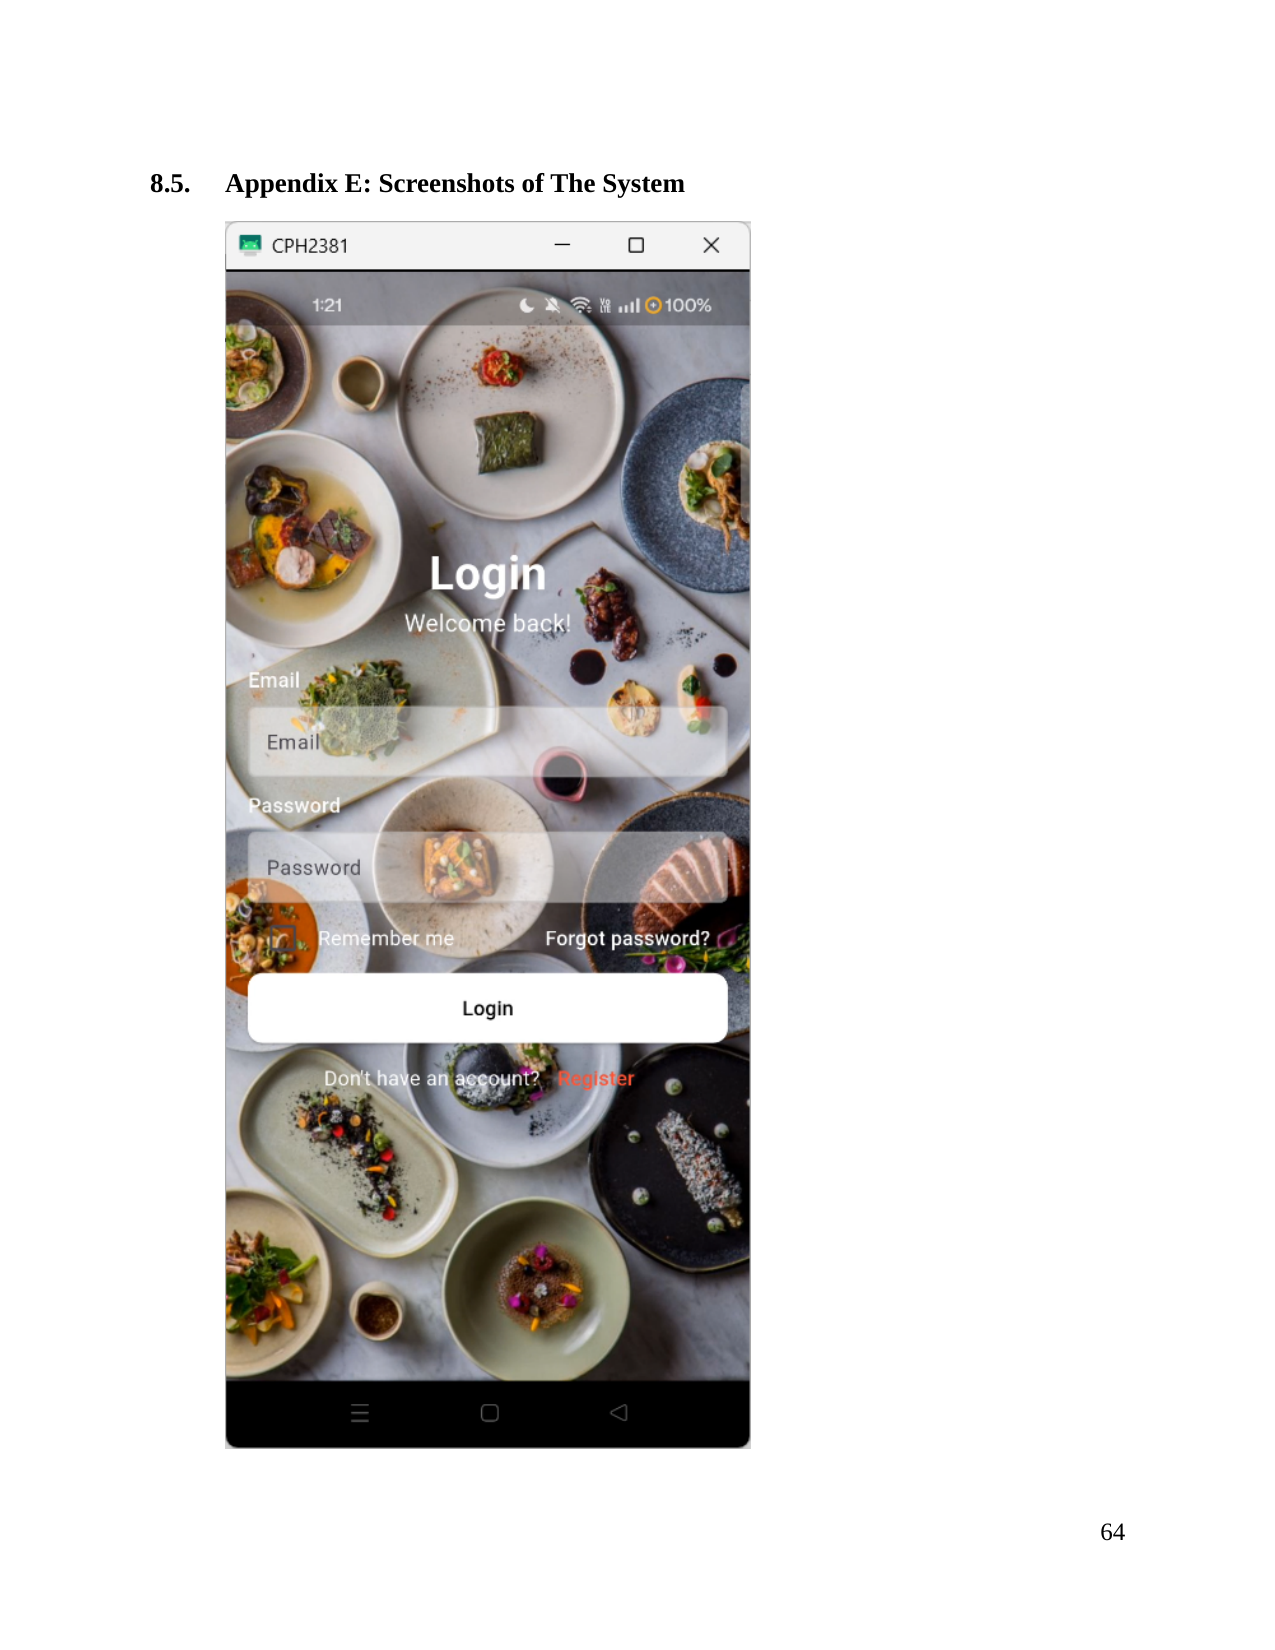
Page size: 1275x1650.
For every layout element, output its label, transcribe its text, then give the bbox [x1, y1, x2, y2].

subtitle Appendix E: Screenshots of The System [150, 167, 1125, 198]
picture [225, 221, 751, 1449]
